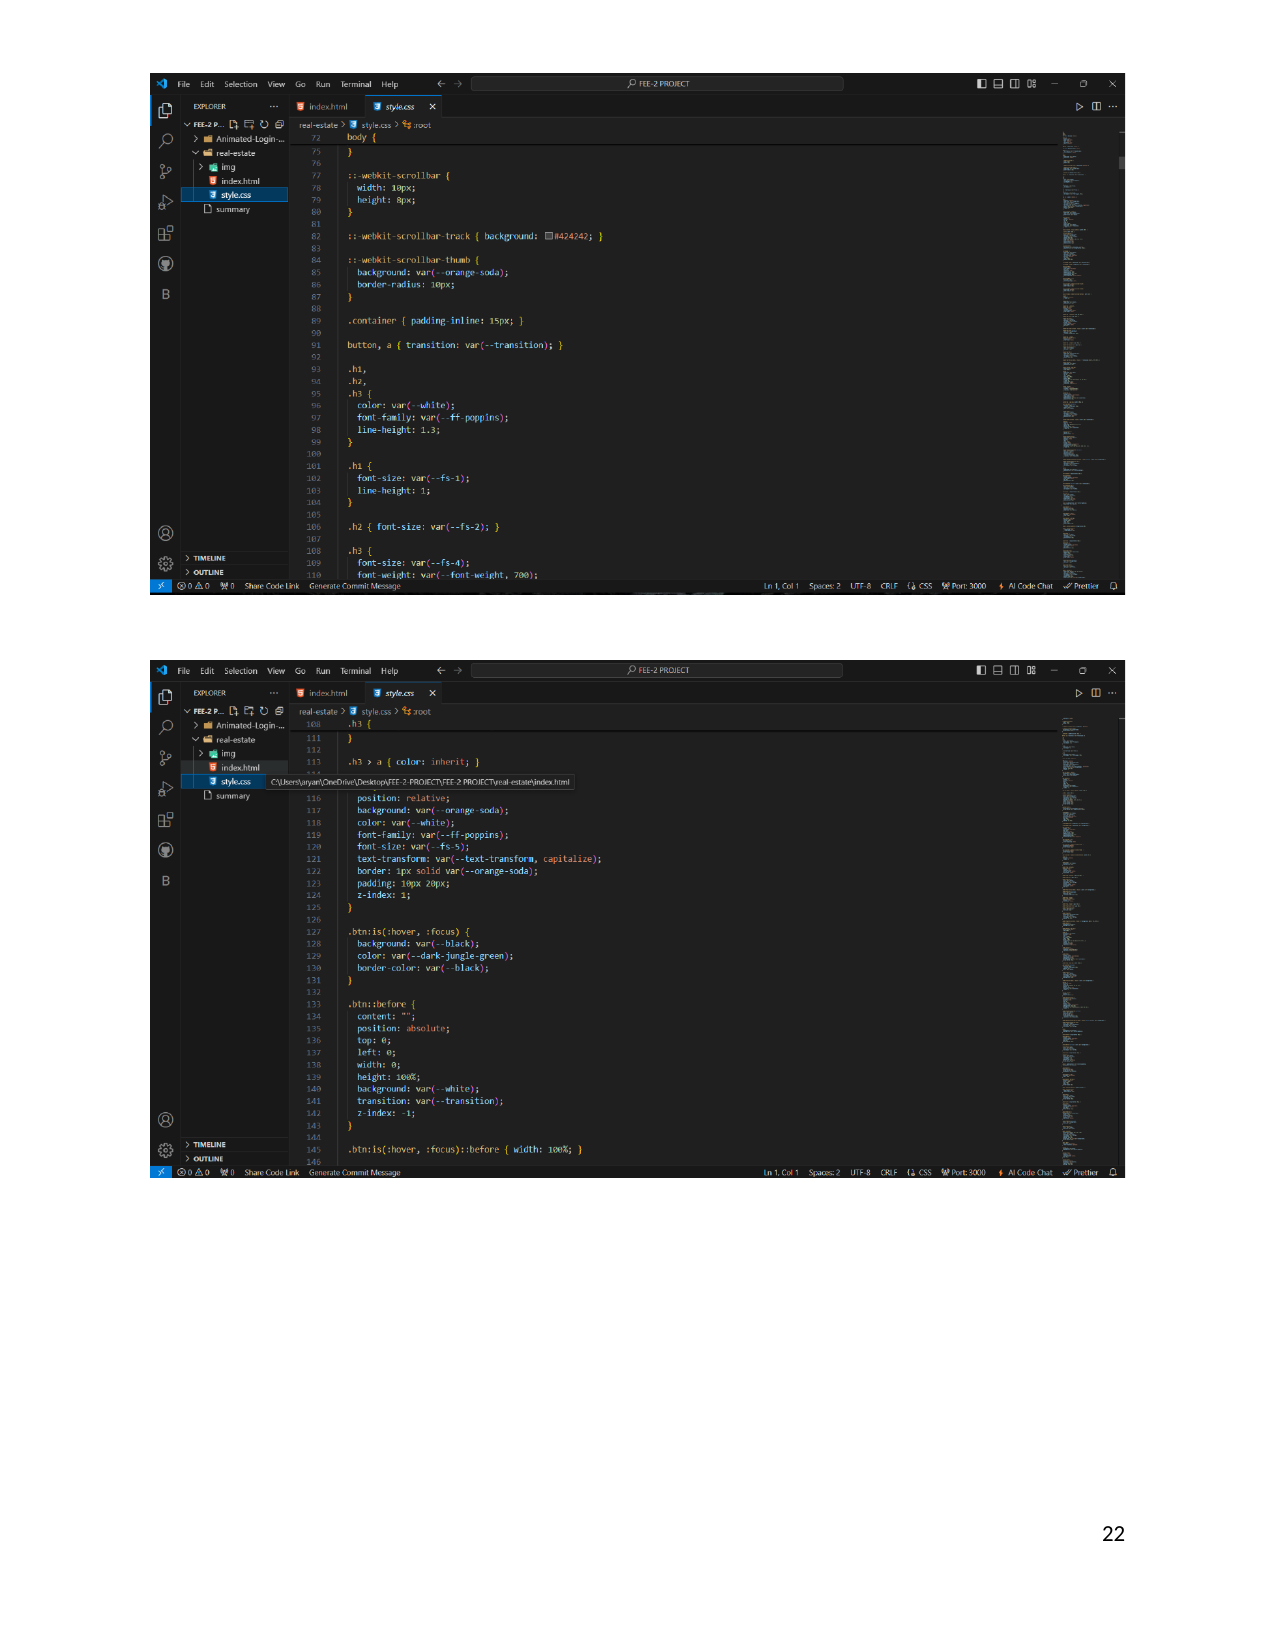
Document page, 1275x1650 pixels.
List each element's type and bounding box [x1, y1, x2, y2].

picture [150, 660, 1125, 1178]
picture [150, 73, 1125, 595]
